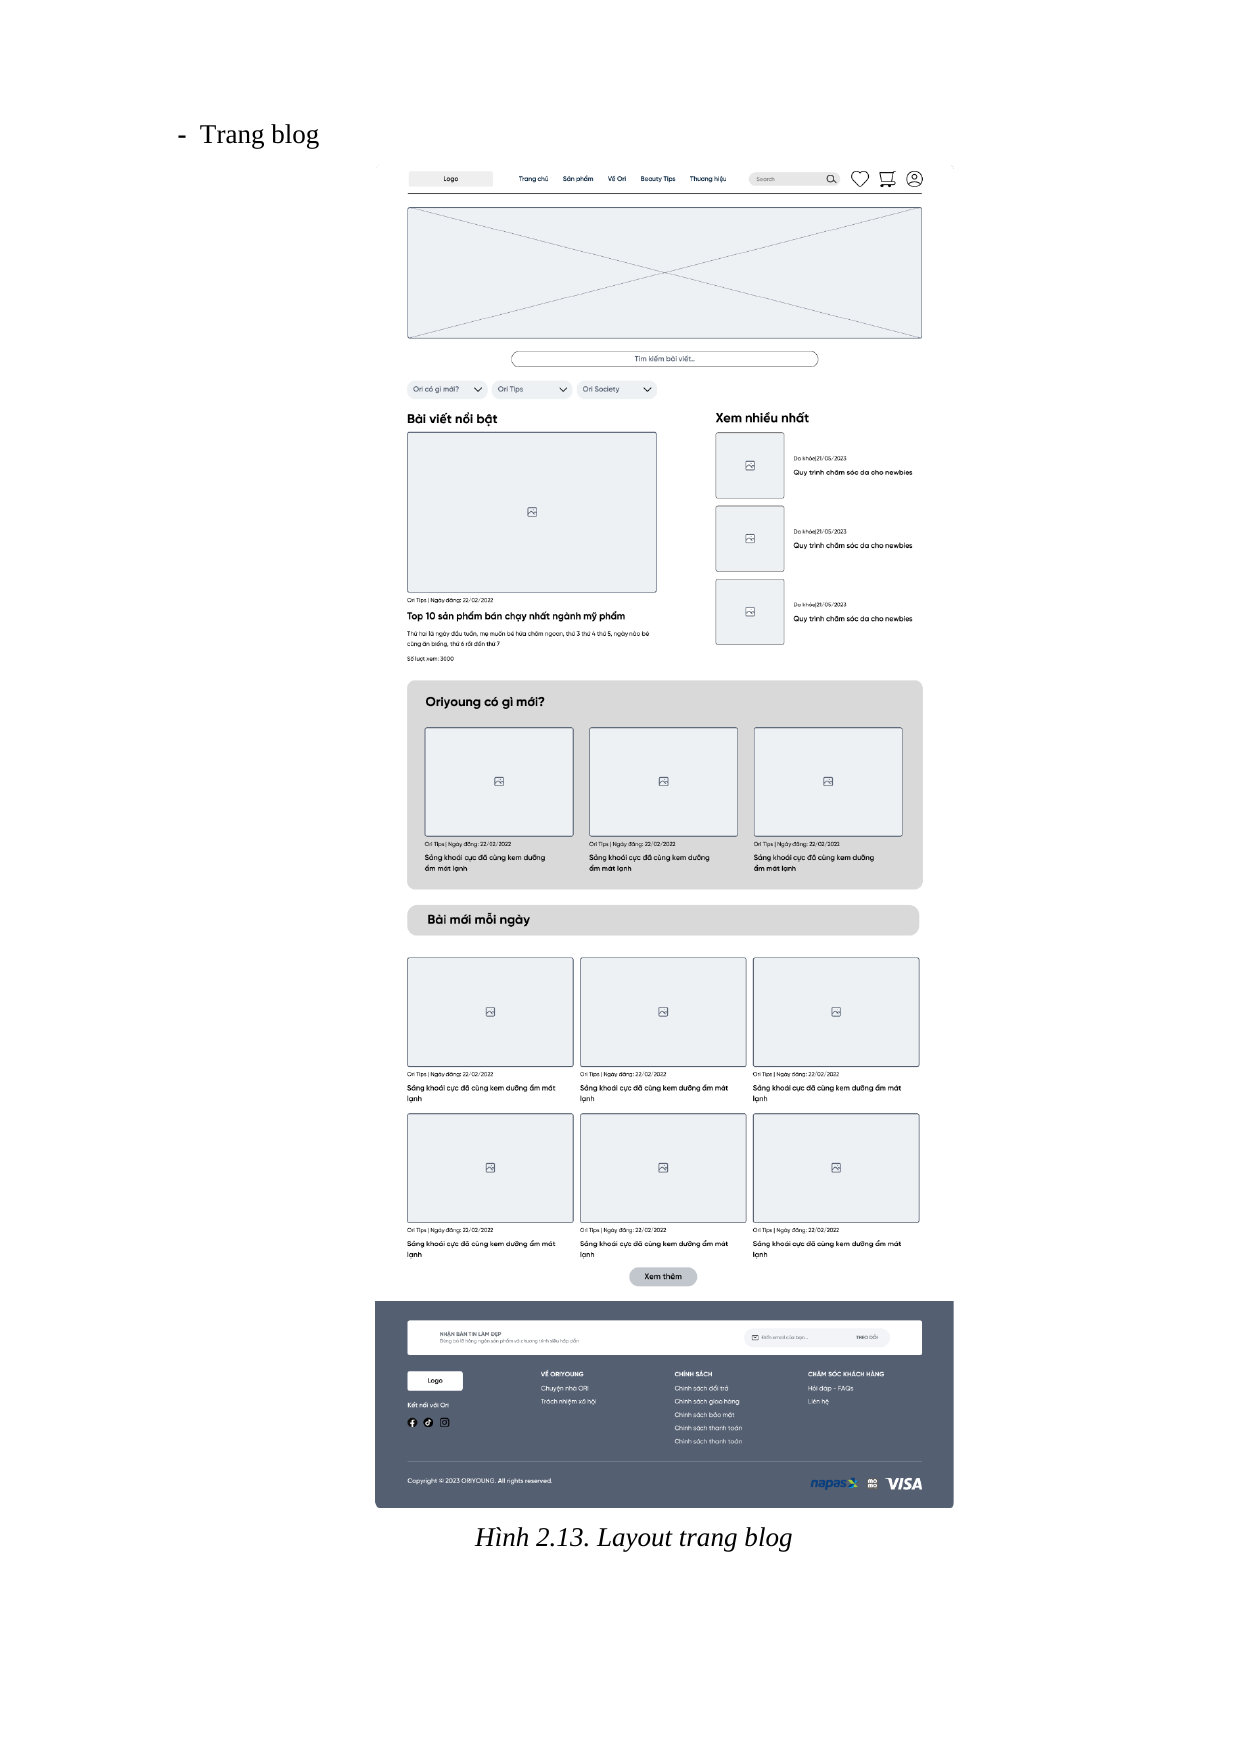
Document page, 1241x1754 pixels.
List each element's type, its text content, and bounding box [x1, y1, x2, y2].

text - Trang blog [177, 118, 1092, 150]
picture [375, 165, 954, 1508]
